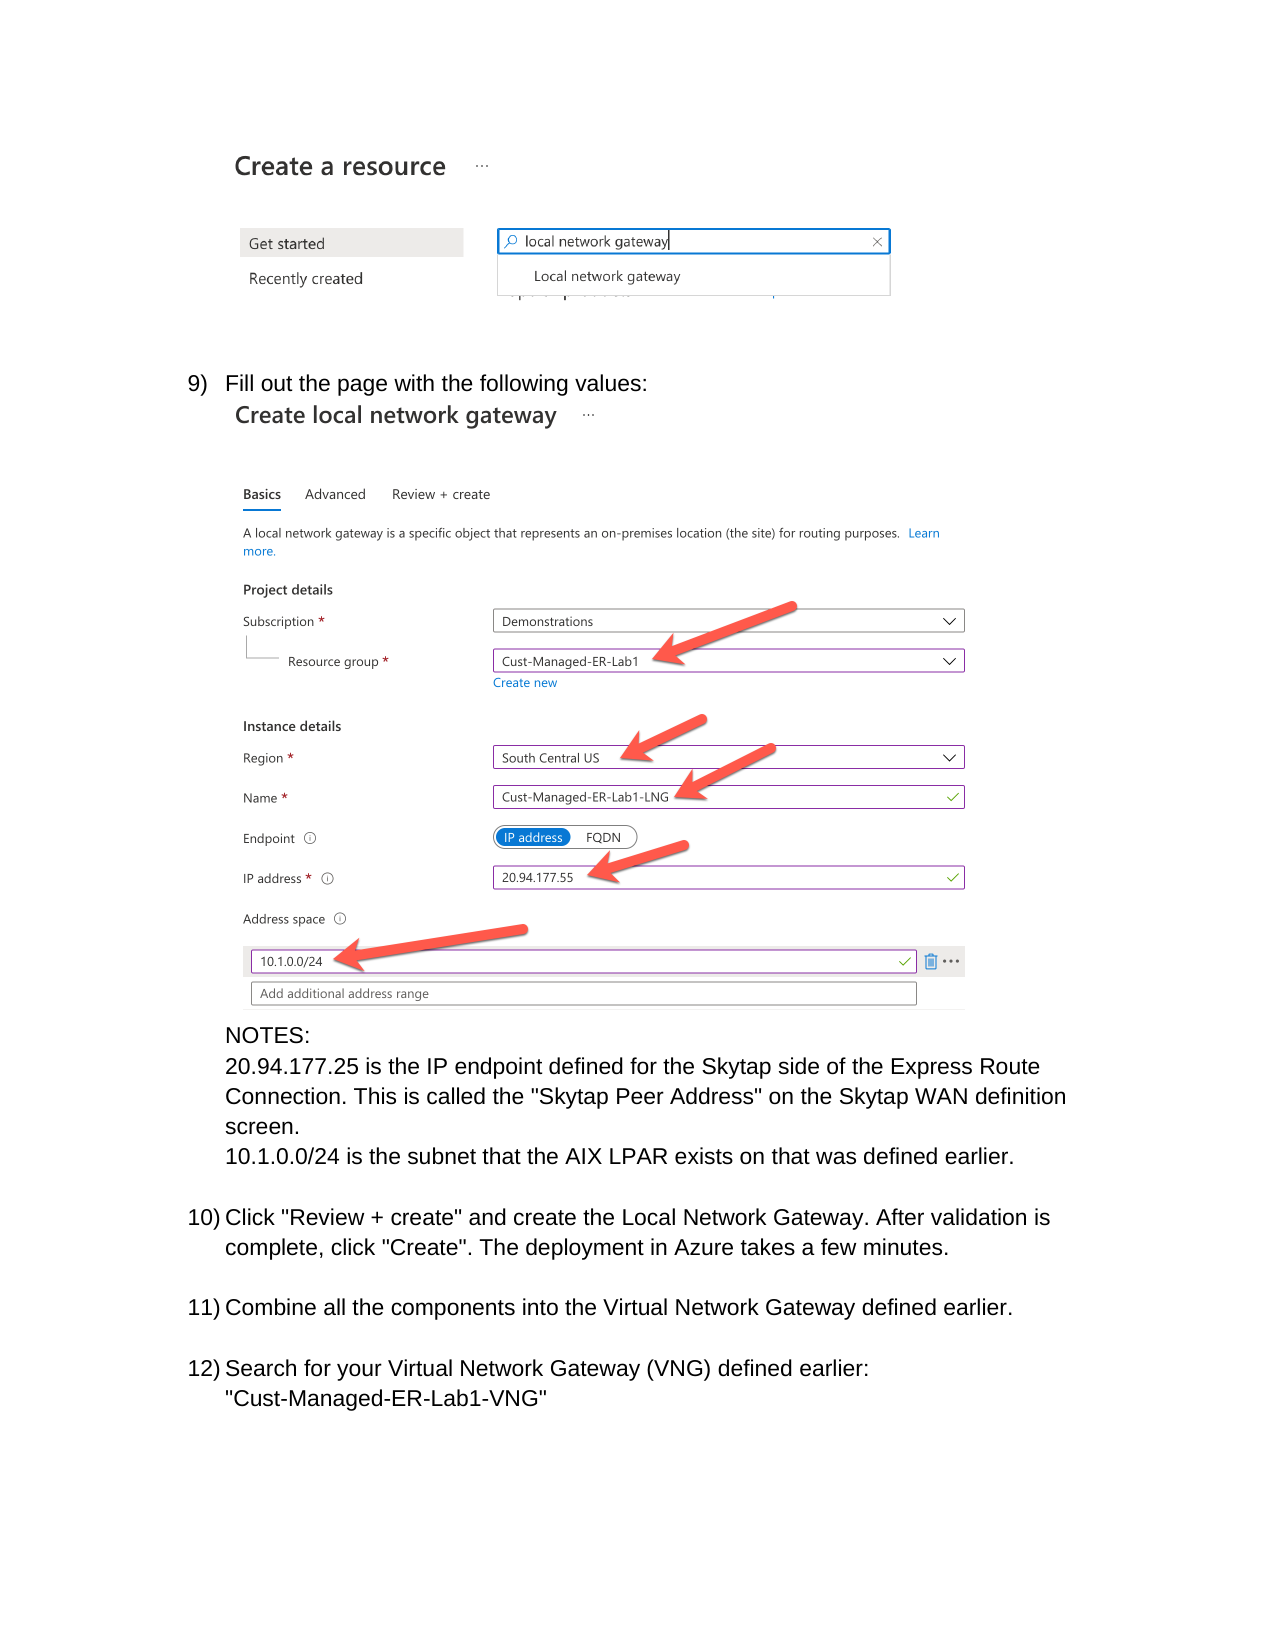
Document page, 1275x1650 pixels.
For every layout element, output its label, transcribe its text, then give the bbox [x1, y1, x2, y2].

list Click "Review + create" and create the Local Network Gateway. After validation is complete, click "Create". The deployment in Azure takes a few minutes. [187, 1204, 1125, 1290]
list Combine all the components into the Virtual Network Gateway defined earlier. [187, 1294, 1125, 1351]
picture [225, 150, 895, 306]
picture [225, 400, 985, 1019]
list Search for your Virtual Network Gateway (VNG) defined earlier: "Cust-Managed-ER-Lab1-VNG" [187, 1355, 1125, 1441]
